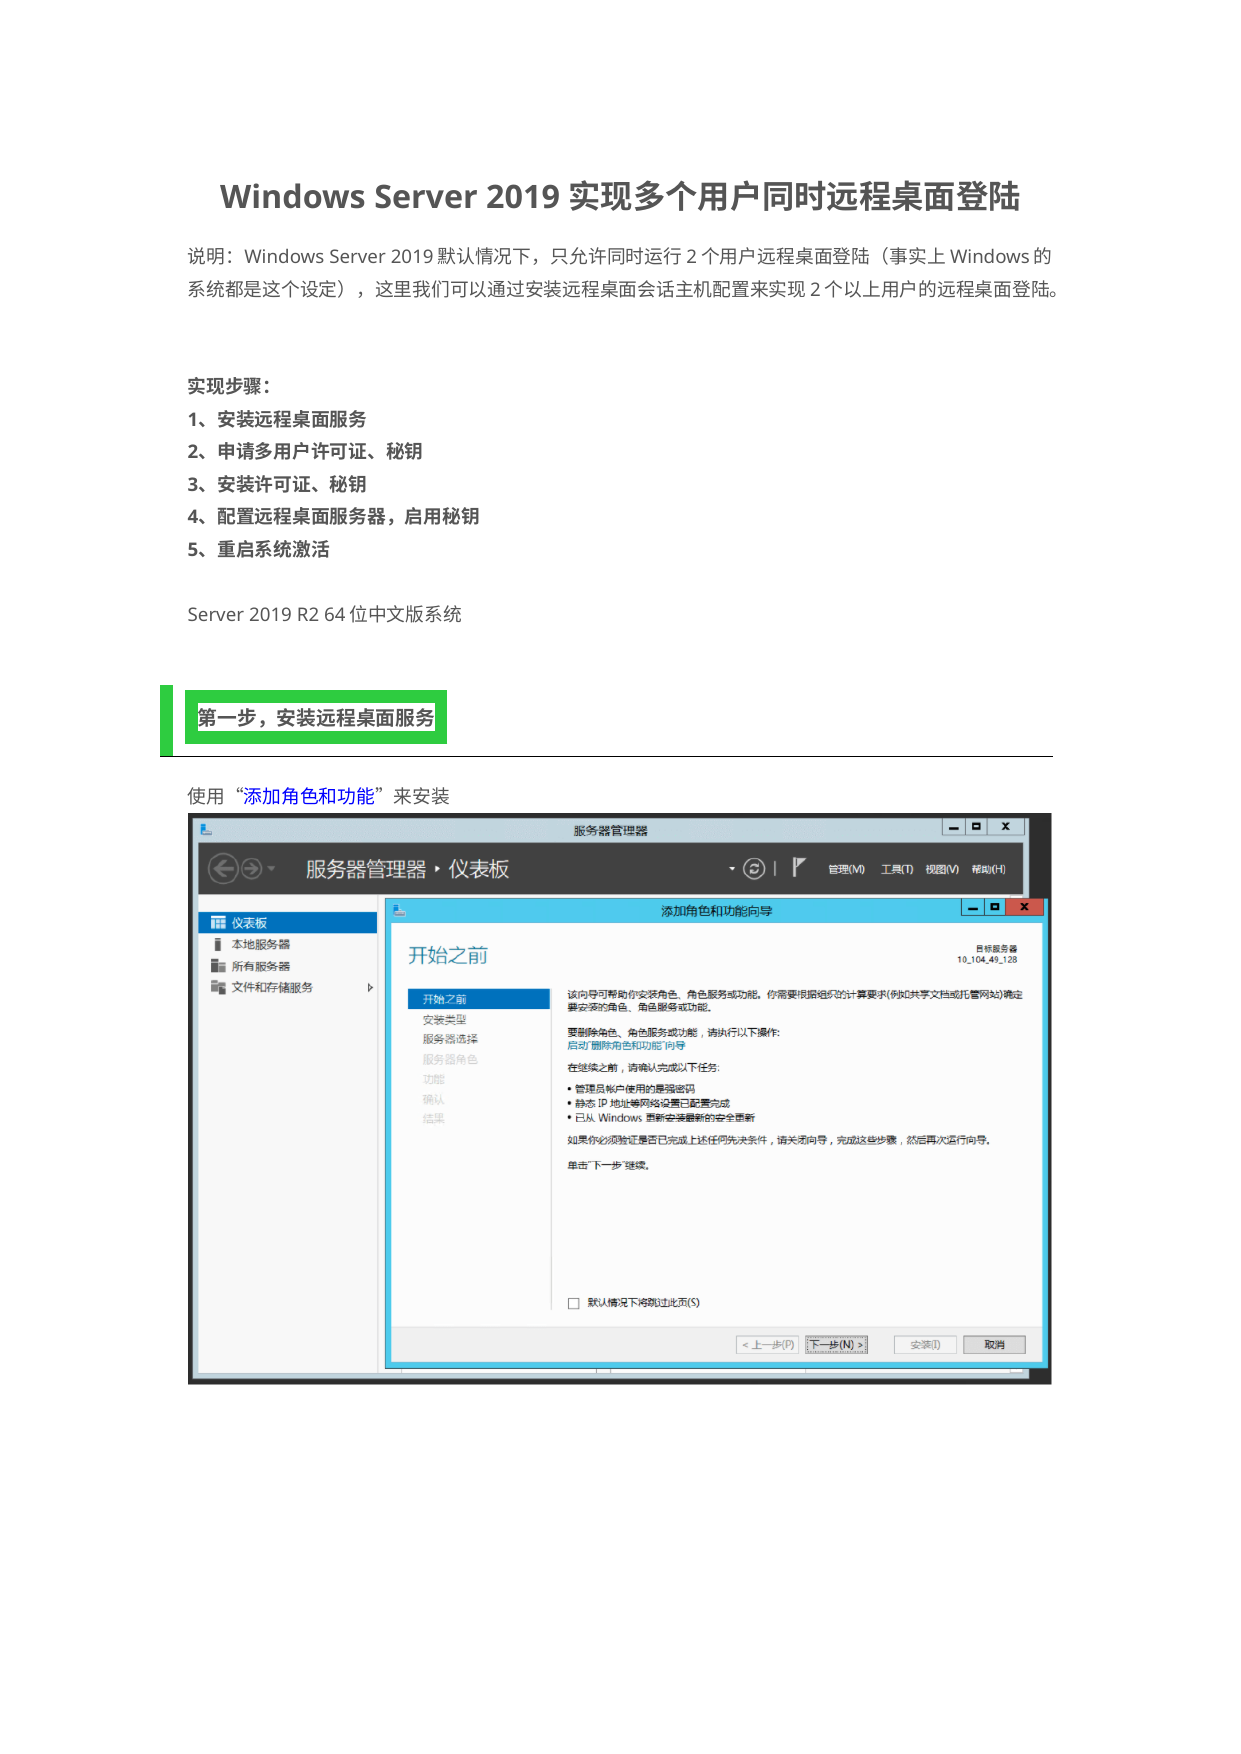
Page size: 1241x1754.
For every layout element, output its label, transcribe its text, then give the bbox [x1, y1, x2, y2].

subtitle Windows Server 2019 实现多个用户同时远程桌面登陆 [187, 162, 1053, 227]
picture [187, 811, 1052, 1385]
text Server 2019 R2 64位中文版系统 [187, 597, 1053, 629]
subtitle 第一步，安装远程桌面服务 [160, 684, 1053, 756]
text 说明：Windows Server 2019默认情况下，只允许同时运行2个用户远程桌面登陆（事实上Windows的系统都是这个设定），这里我们可以通过安装远程桌面会话主机配置来实现2个以上用户的远程桌面登陆。 [187, 239, 1053, 337]
text 实现步骤： 1、安装远程桌面服务 2、申请多用户许可证、秘钥 3、安装许可证、秘钥 4、配置远程桌面服务器，启用秘钥 5、重启系统激活 [187, 369, 1053, 564]
text 使用“添加角色和功能”来安装 [187, 779, 1053, 811]
